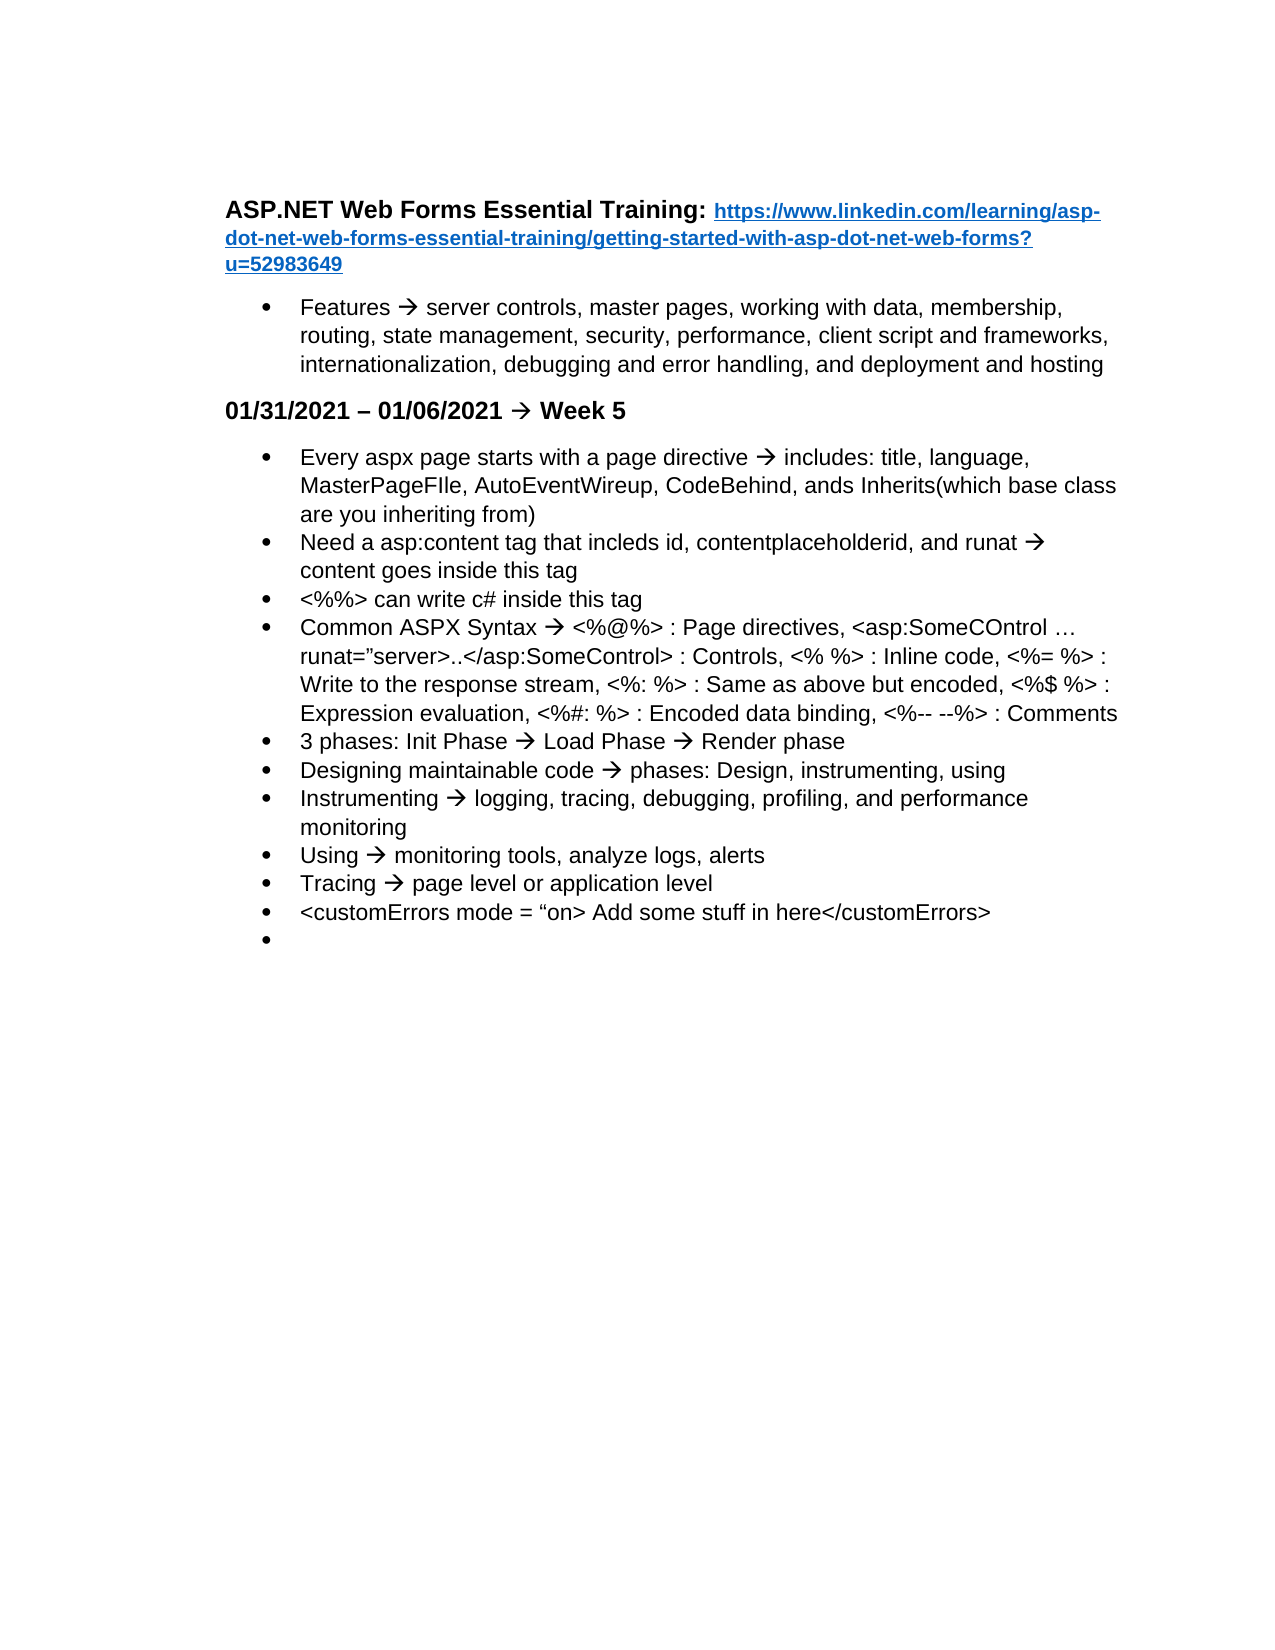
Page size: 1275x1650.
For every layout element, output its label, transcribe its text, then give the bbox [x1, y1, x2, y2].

list Tracing page level or application level [262, 870, 1125, 897]
list Designing maintainable code phases: Design, instrumenting, using [262, 757, 1125, 783]
list Every aspx page starts with a page directive includes: title, language, MasterPageFIle, AutoEventWireup, CodeBehind, ands Inherits(which base class are you inheriting from) [262, 444, 1125, 527]
list Need a asp:content tag that incleds id, contentplaceholderid, and runat content goes inside this tag [262, 529, 1125, 584]
list Using monitoring tools, analyze logs, alerts [262, 842, 1125, 868]
list Common ASPX Syntax <%@%> : Page directives, <asp:SomeCOntrol … runat=”server>..</asp:SomeControl> : Controls, <% %> : Inline code, <%= %> : Write to the response stream, <%: %> : Same as above but encoded, <%$ %> : Expression evaluation, <%#: %> : Encoded data binding, <%-- --%> : Comments [262, 614, 1125, 726]
list <customErrors mode = “on> Add some stuff in here</customErrors> [262, 899, 1125, 925]
list Features server controls, master pages, working with data, membership, routing, state management, security, performance, client script and frameworks, internationalization, debugging and error handling, and deployment and hosting [262, 294, 1125, 377]
list 3 phases: Init Phase Load Phase Render phase [262, 728, 1125, 754]
list Instrumenting logging, tracing, debugging, profiling, and performance monitoring [262, 785, 1125, 840]
text ASP.NET Web Forms Essential Training: https://www.linkedin.com/learning/asp-dot-net-web-forms-essential-training/getting-started-with-asp-dot-net-web-forms?u=52983649 [225, 195, 1125, 276]
text 01/31/2021 – 01/06/2021 Week 5 [225, 396, 1125, 425]
list <%%> can write c# inside this tag [262, 586, 1125, 612]
